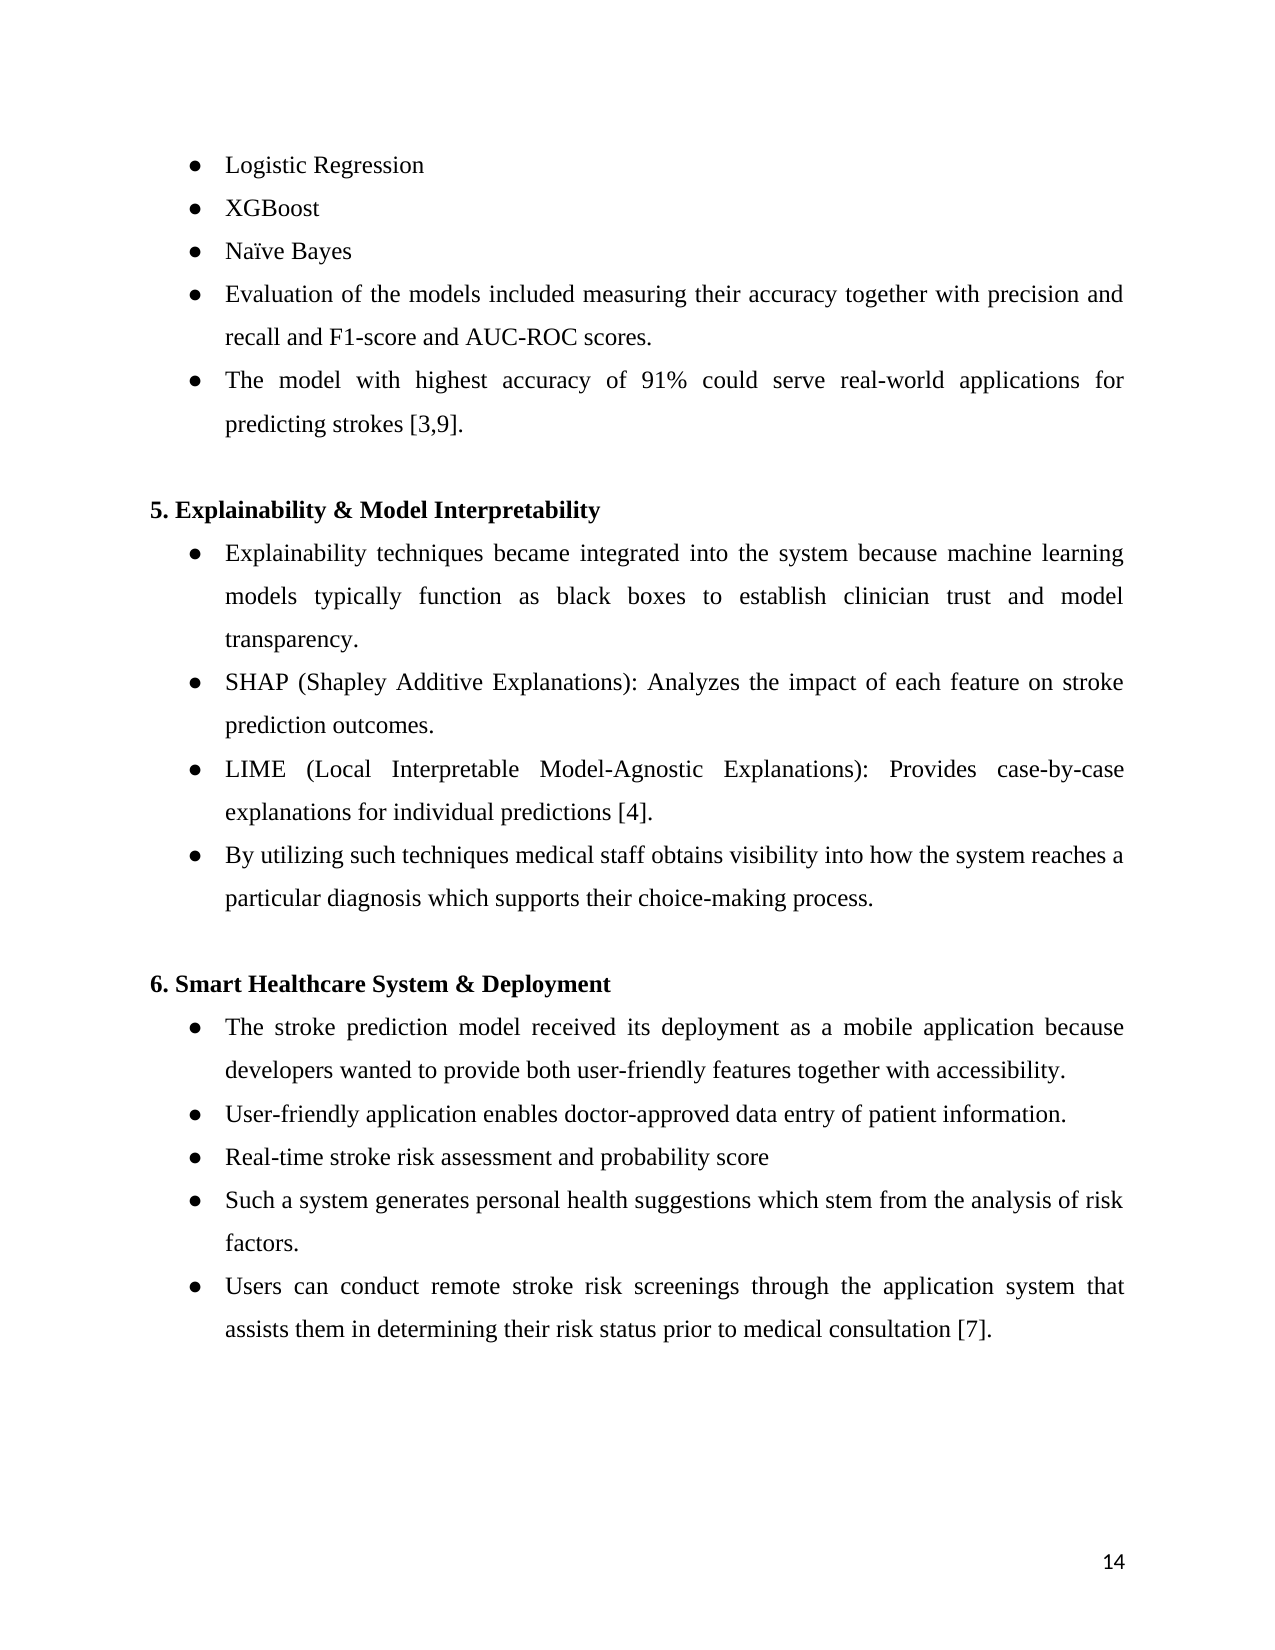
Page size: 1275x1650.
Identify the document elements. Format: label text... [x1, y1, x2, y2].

list Real-time stroke risk assessment and probability score [187, 1142, 1125, 1171]
list Naïve Bayes [187, 236, 1125, 265]
list LIME (Local Interpretable Model-Agnostic Explanations): Provides case-by-case explanations for individual predictions [4]. [187, 754, 1125, 826]
list Evaluation of the models included measuring their accuracy together with precision and recall and F1-score and AUC-ROC scores. [187, 279, 1125, 351]
list User-friendly application enables doctor-approved data entry of patient information. [187, 1099, 1125, 1127]
text 6. Smart Healthcare System & Deployment [150, 969, 1125, 998]
list The stroke prediction model received its deployment as a mobile application because developers wanted to provide both user-friendly features together with accessibility. [187, 1012, 1125, 1084]
list Such a system generates personal health suggestions which stem from the analysis of risk factors. [187, 1185, 1125, 1257]
text 5. Explainability & Model Interpretability [150, 495, 1125, 524]
list Explainability techniques became integrated into the system because machine learning models typically function as black boxes to establish clinician trust and model transparency. [187, 538, 1125, 653]
list By utilizing such techniques medical staff obtains visibility into how the system reaches a particular diagnosis which supports their choice-making process. [187, 840, 1125, 912]
list XGBoost [187, 193, 1125, 222]
list The model with highest accuracy of 91% could serve real-world applications for predicting strokes [3,9]. [187, 366, 1125, 437]
list Users can conduct remote stroke risk screenings through the application system that assists them in determining their risk status prior to medical consultation [7]. [187, 1271, 1125, 1343]
list SHAP (Shapley Additive Explanations): Analyzes the impact of each feature on stroke prediction outcomes. [187, 667, 1125, 739]
list Logistic Regression [187, 150, 1125, 179]
